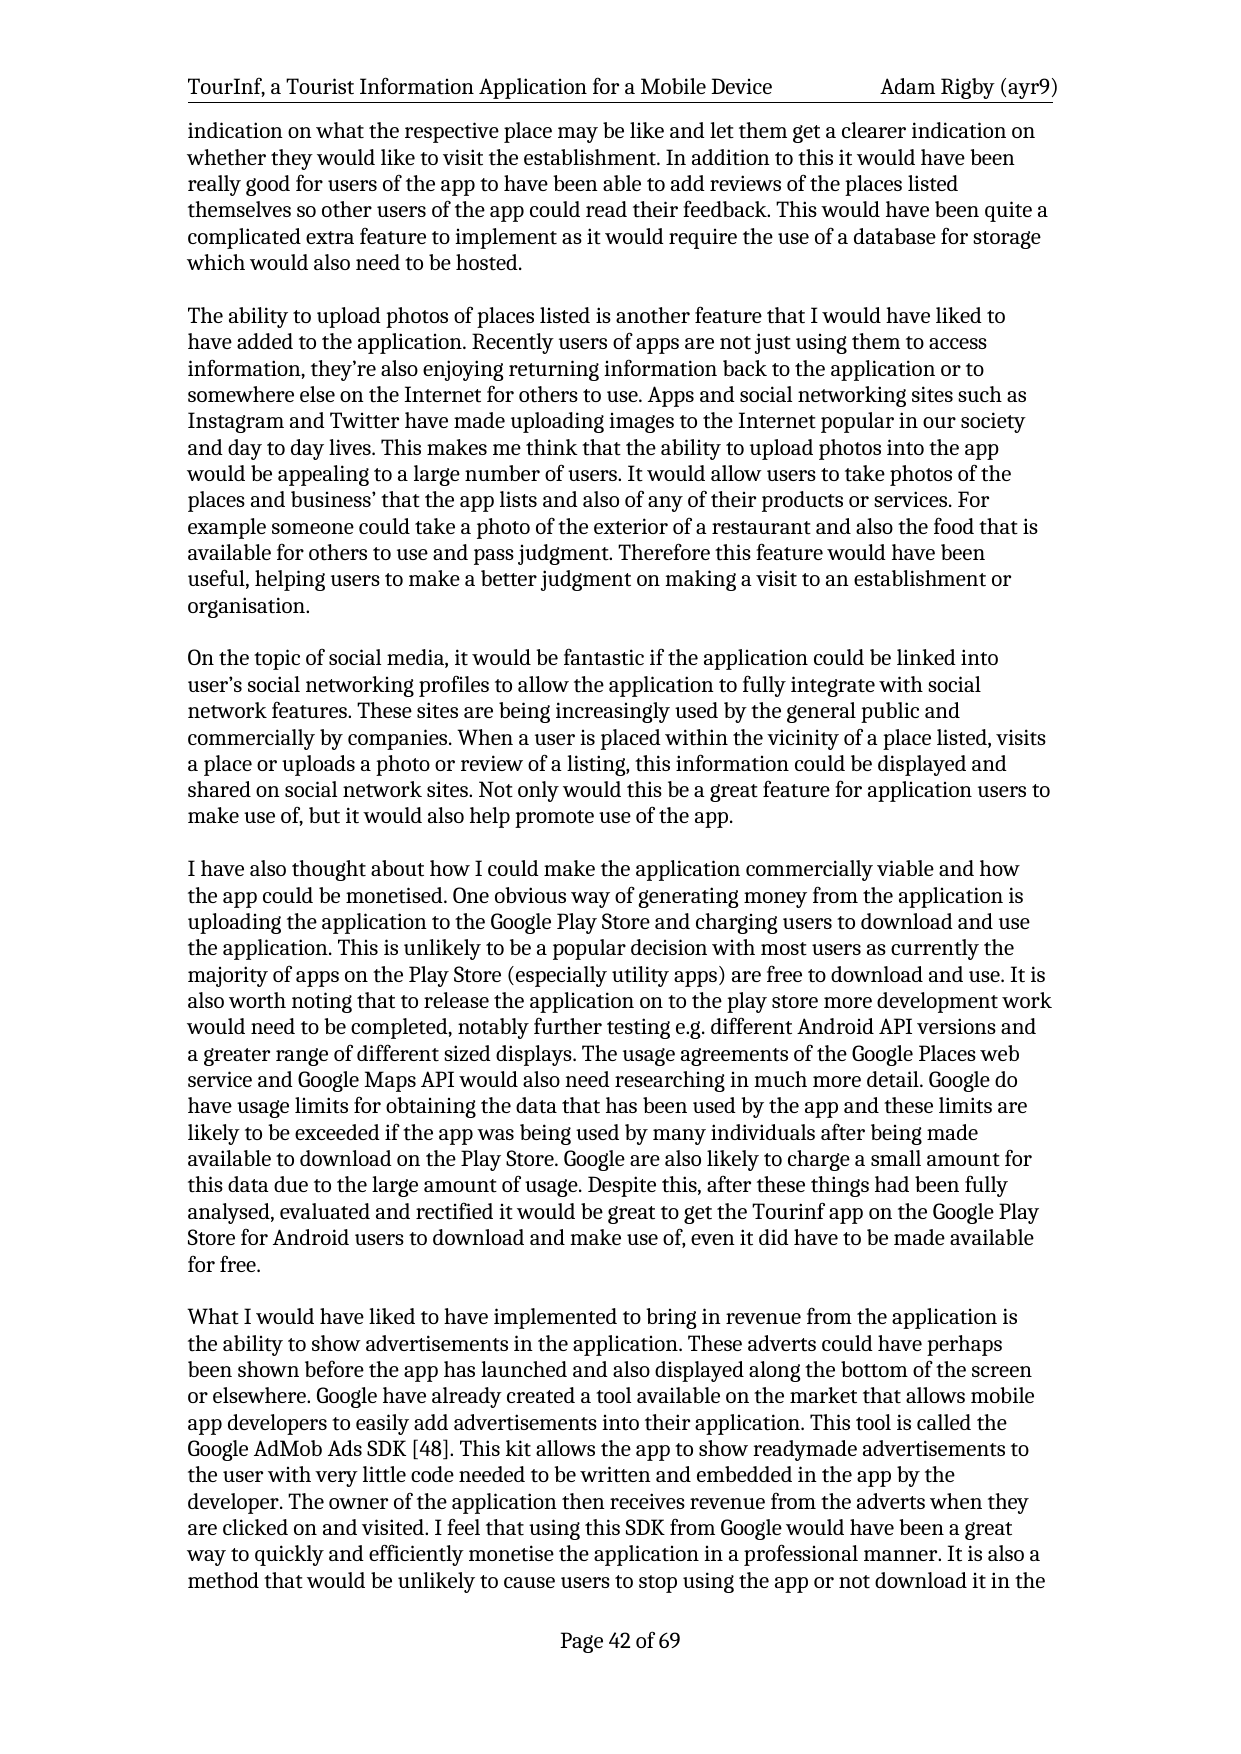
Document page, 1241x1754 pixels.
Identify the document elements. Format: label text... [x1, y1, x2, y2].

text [187, 118, 1053, 276]
text On the topic of social media, it would be fantastic if the application could be linked into user’s social networking profiles to allow the application to fully integrate with social network features. These sites are being increasingly used by the general public and commercially by companies. When a user is placed within the vicinity of a place listed, visits a place or uploads a photo or review of a listing, this information could be displayed and shared on social network sites. Not only would this be a great feature for application users to make use of, but it would also help promote use of the app. [187, 645, 1053, 830]
text I have also thought about how I could make the application commercially viable and how the app could be monetised. One obvious way of generating money from the application is uploading the application to the Google Play Store and charging users to download and use the application. This is unlikely to be a popular decision with most users as currently the majority of apps on the Play Store (especially utility apps) are free to download and use. It is also worth noting that to release the application on to the play store more development work would need to be completed, notably further testing e.g. different Android API versions and a greater range of different sized displays. The usage agreements of the Google Places web service and Google Maps API would also need researching in much more detail. Google do have usage limits for obtaining the data that has been used by the app and these limits are likely to be exceeded if the app was being used by many individuals after being made available to download on the Play Store. Google are also likely to charge a small amount for this data due to the large amount of usage. Despite this, after these things had been fully analysed, evaluated and rectified it would be great to get the Tourinf app on the Google Play Store for Android users to download and make use of, even it did have to be made available for free. [187, 856, 1053, 1278]
text The ability to upload photos of places listed is another feature that I would have liked to have added to the application. Recently users of apps are not just using them to access information, they’re also enjoying returning information back to the application or to somewhere else on the Internet for others to use. Apps and social networking sites such as Instagram and Twitter have made uploading images to the Internet popular in our society and day to day lives. This makes me think that the ability to upload photos into the app would be appealing to a large number of users. It would allow users to take photos of the places and business’ that the app lists and also of any of their products or services. For example someone could take a photo of the exterior of a restaurant and also the food that is available for others to use and pass judgment. Therefore this feature would have been useful, helping users to make a better judgment on making a visit to an establishment or organisation. [187, 303, 1053, 619]
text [187, 1304, 1053, 1594]
